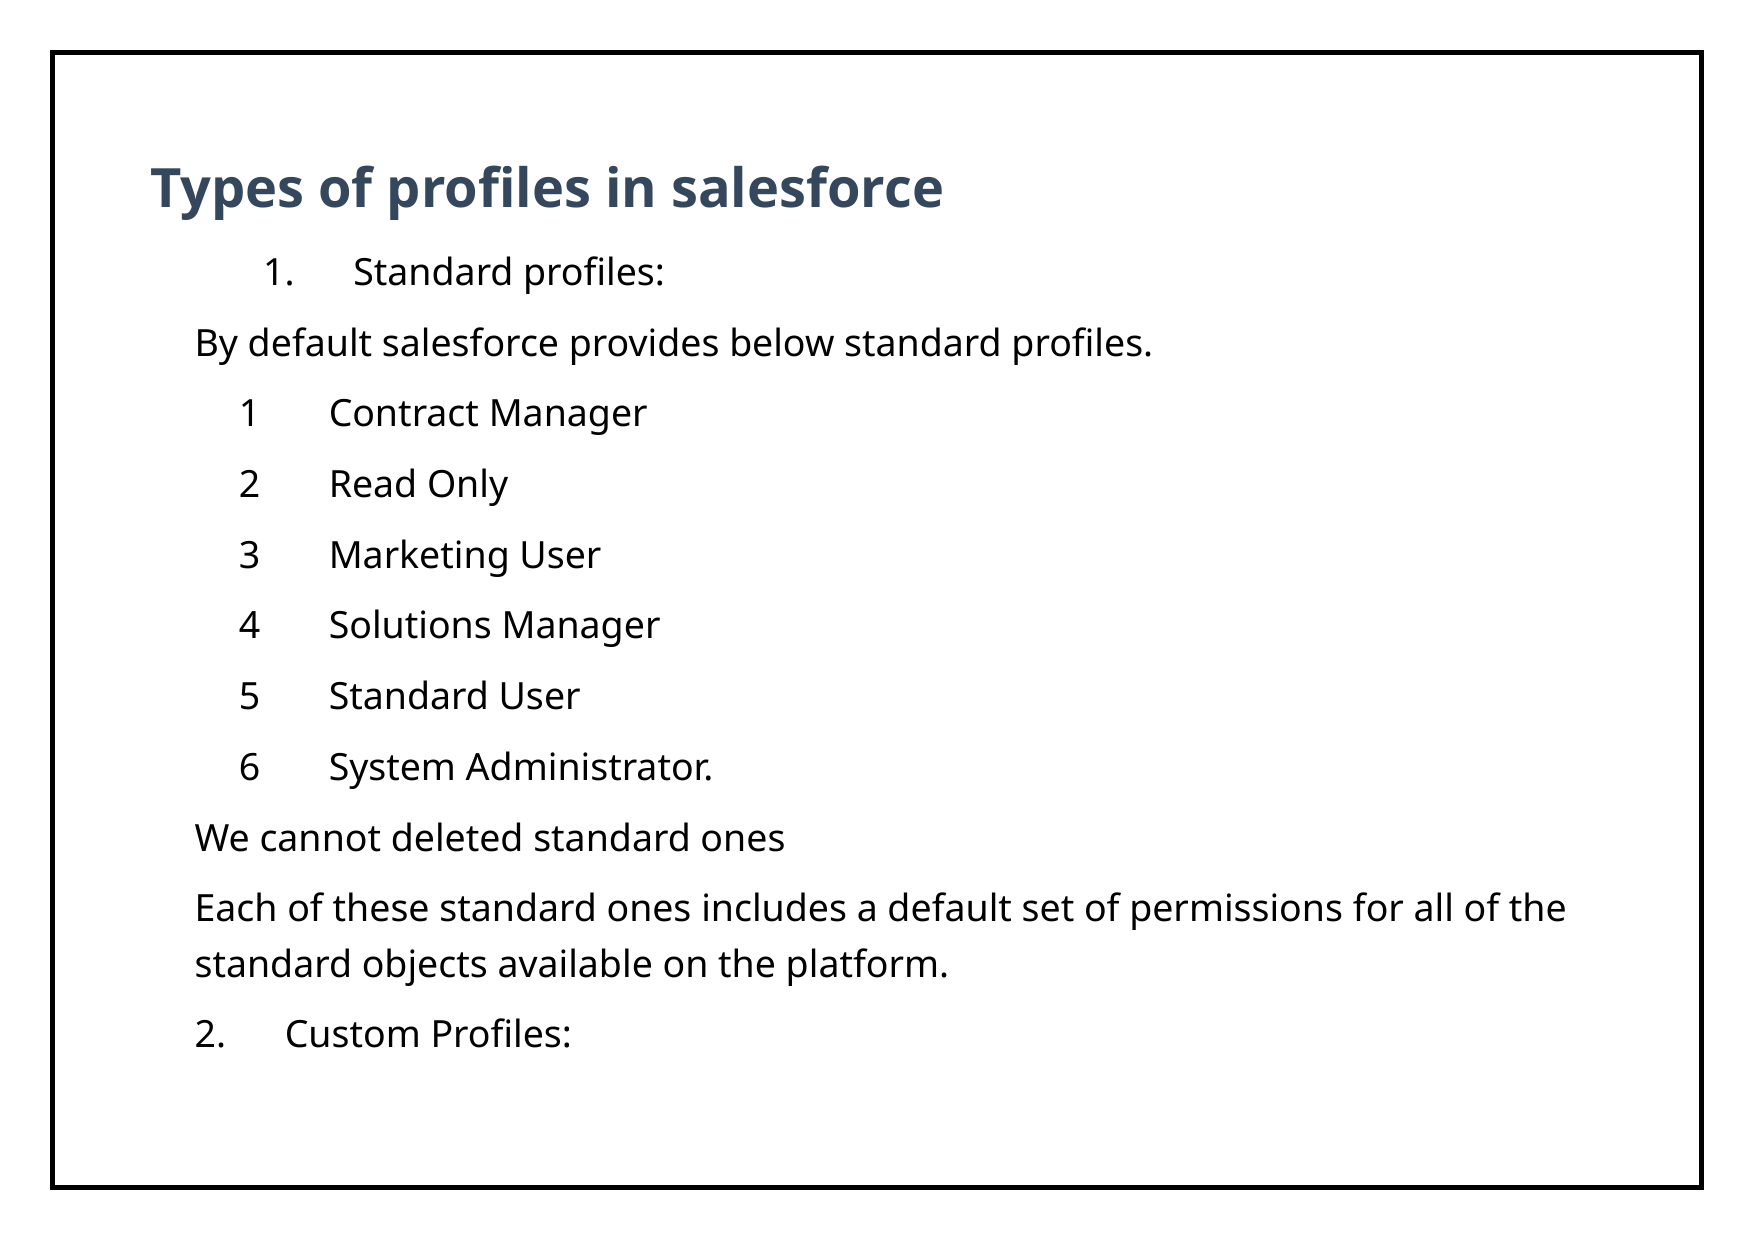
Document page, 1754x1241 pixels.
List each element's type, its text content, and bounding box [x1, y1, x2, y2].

text Each of these standard ones includes a default set of permissions for all of the standard objects available on the platform. [194, 882, 1604, 988]
subtitle Types of profiles in salesforce [150, 150, 1604, 224]
text 4 Solutions Manager [238, 599, 1604, 650]
text 3 Marketing User [238, 528, 1604, 579]
text 6 System Administrator. [238, 740, 1604, 791]
text 5 Standard User [238, 669, 1604, 721]
text 1 Contract Manager [238, 387, 1604, 438]
text 2. Custom Profiles: [194, 1008, 1604, 1059]
text 2 Read Only [238, 457, 1604, 508]
text 1. Standard profiles: [194, 245, 1604, 296]
text We cannot deleted standard ones [194, 811, 1604, 862]
text By default salesforce provides below standard profiles. [194, 316, 1604, 367]
